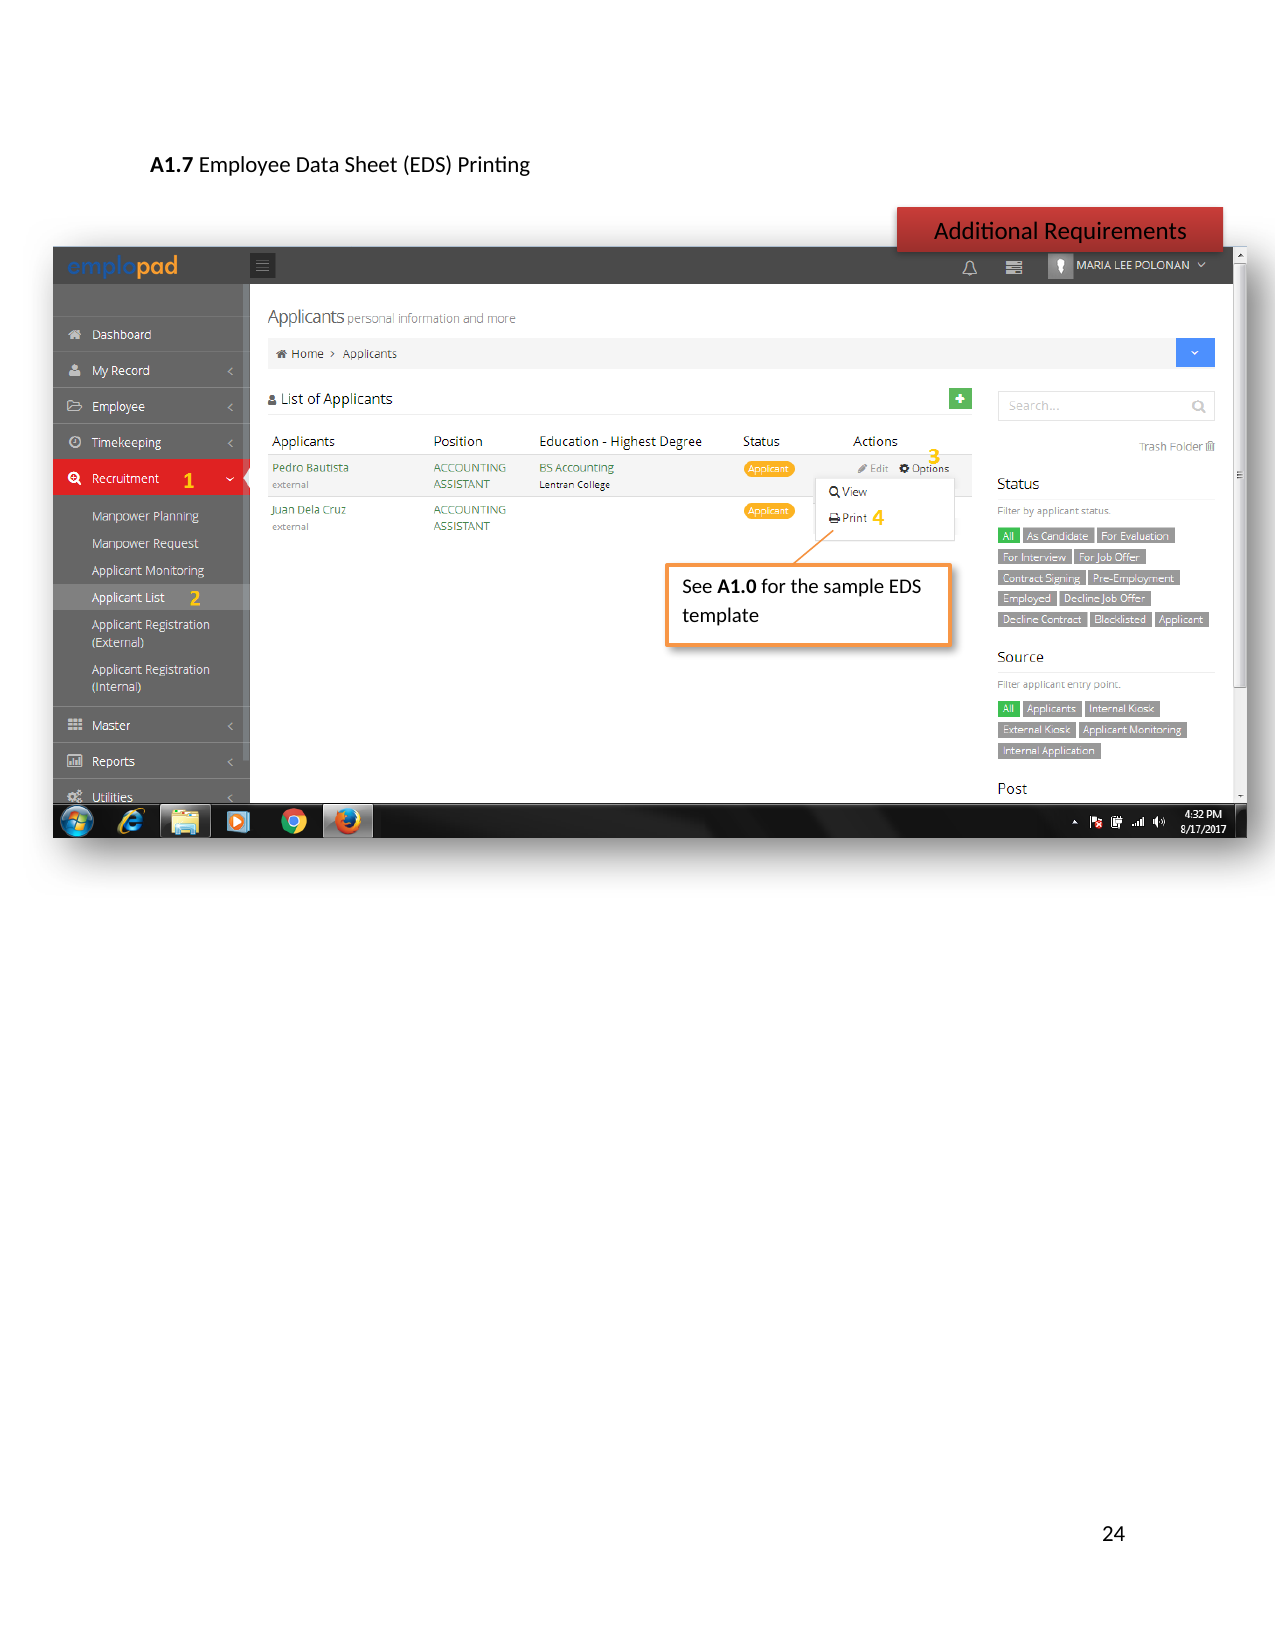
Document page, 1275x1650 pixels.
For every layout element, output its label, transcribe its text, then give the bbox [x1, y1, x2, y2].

text A1.7 Employee Data Sheet (EDS) Printing [150, 150, 1125, 178]
picture [53, 246, 1247, 838]
